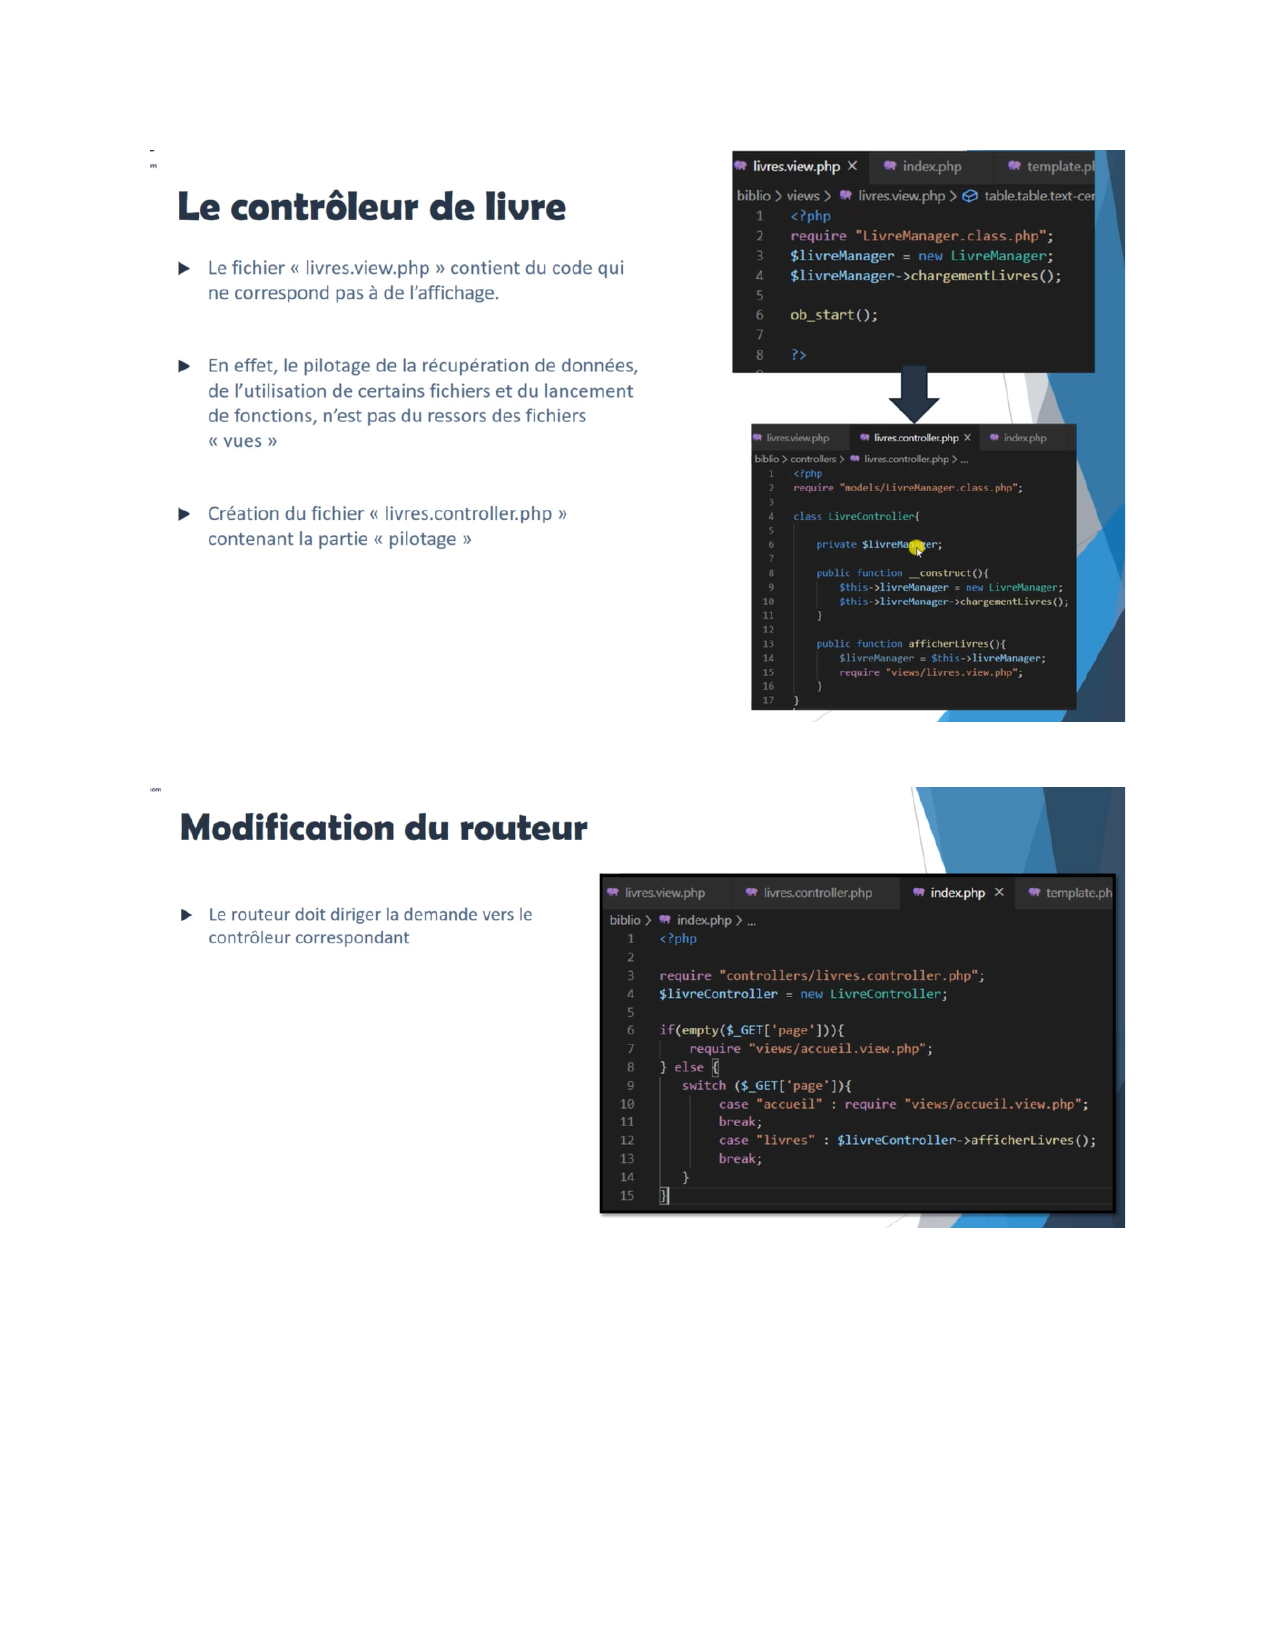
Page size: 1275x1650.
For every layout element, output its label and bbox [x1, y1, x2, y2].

picture [150, 150, 1125, 722]
picture [150, 787, 1125, 1228]
